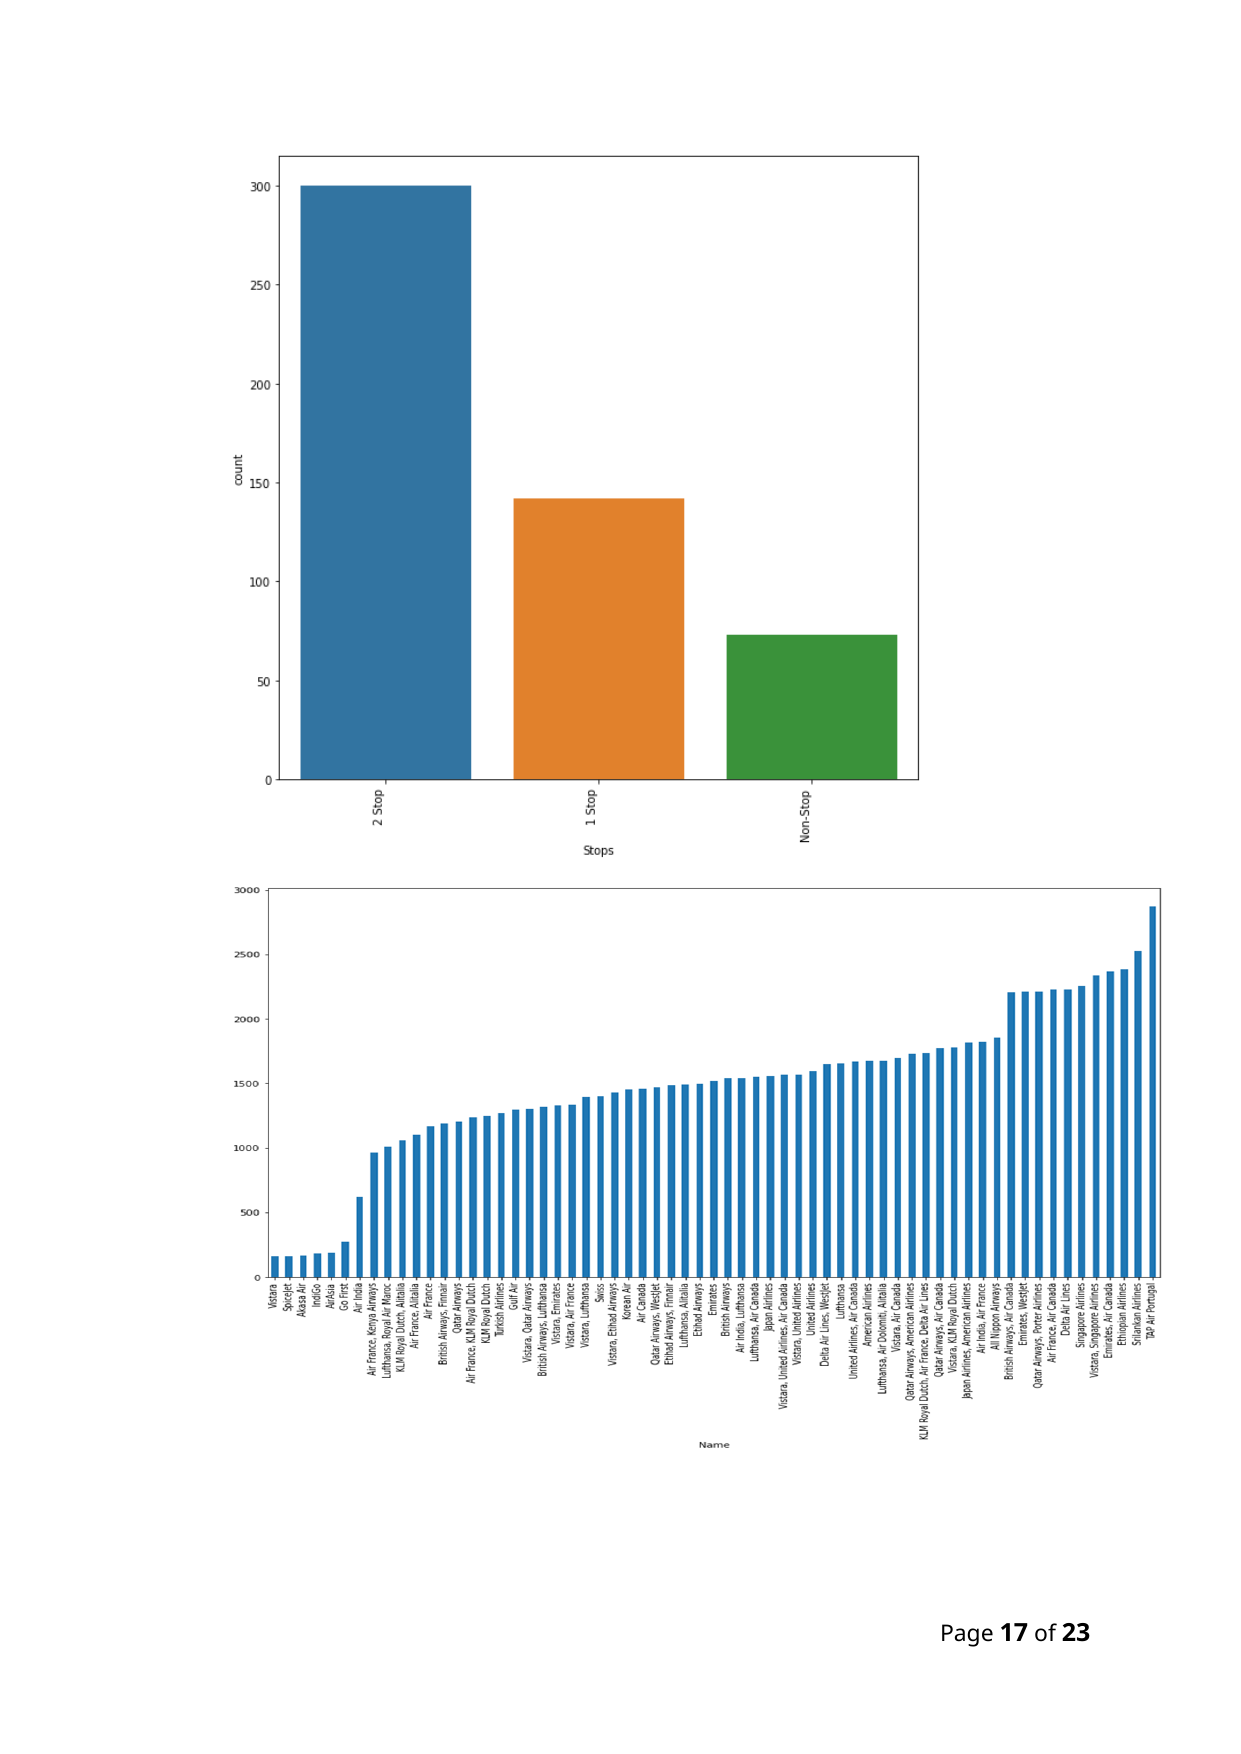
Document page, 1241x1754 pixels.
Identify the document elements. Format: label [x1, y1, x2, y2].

picture [225, 150, 926, 864]
picture [225, 882, 1166, 1454]
